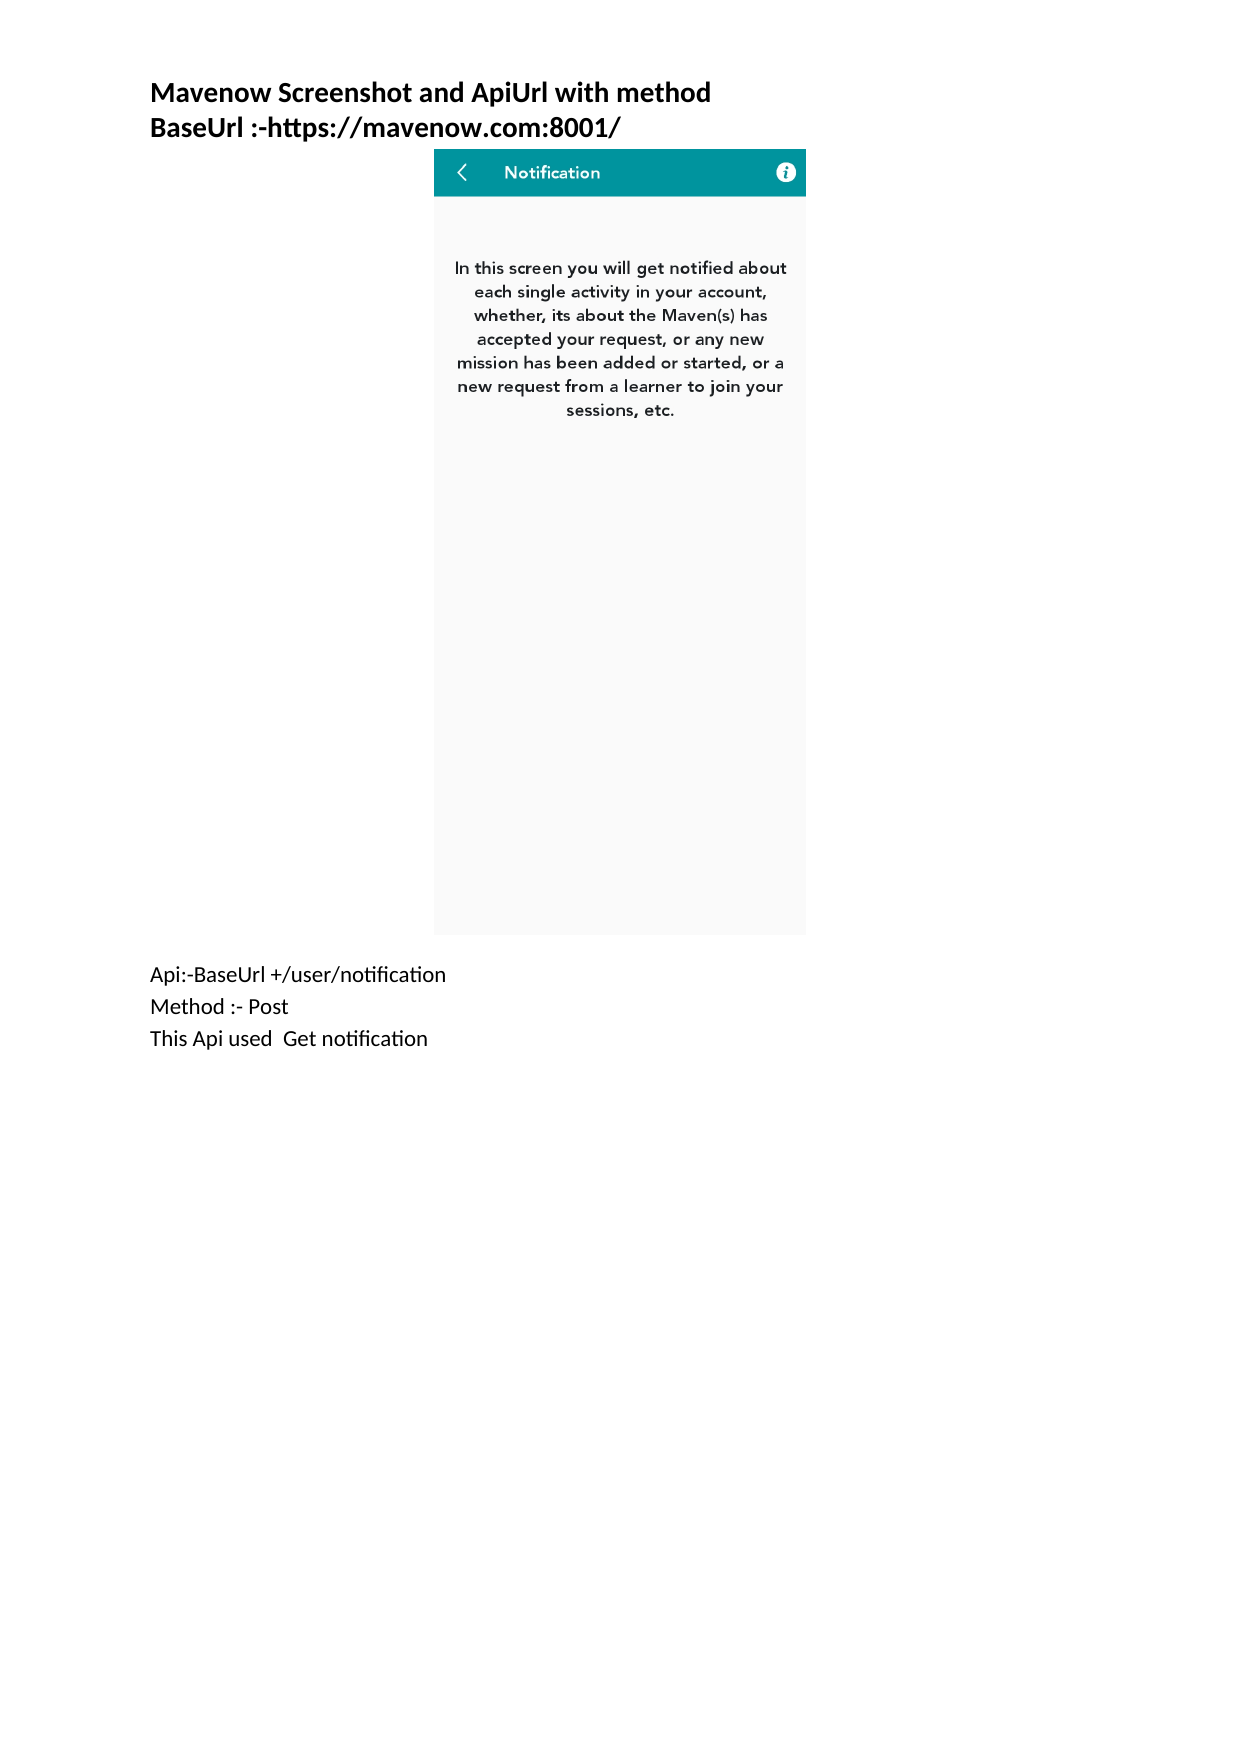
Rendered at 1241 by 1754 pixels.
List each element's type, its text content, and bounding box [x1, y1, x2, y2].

picture [434, 149, 806, 935]
text Api:-BaseUrl +/user/notification Method :- Post This Api used Get notification [150, 960, 1090, 1052]
